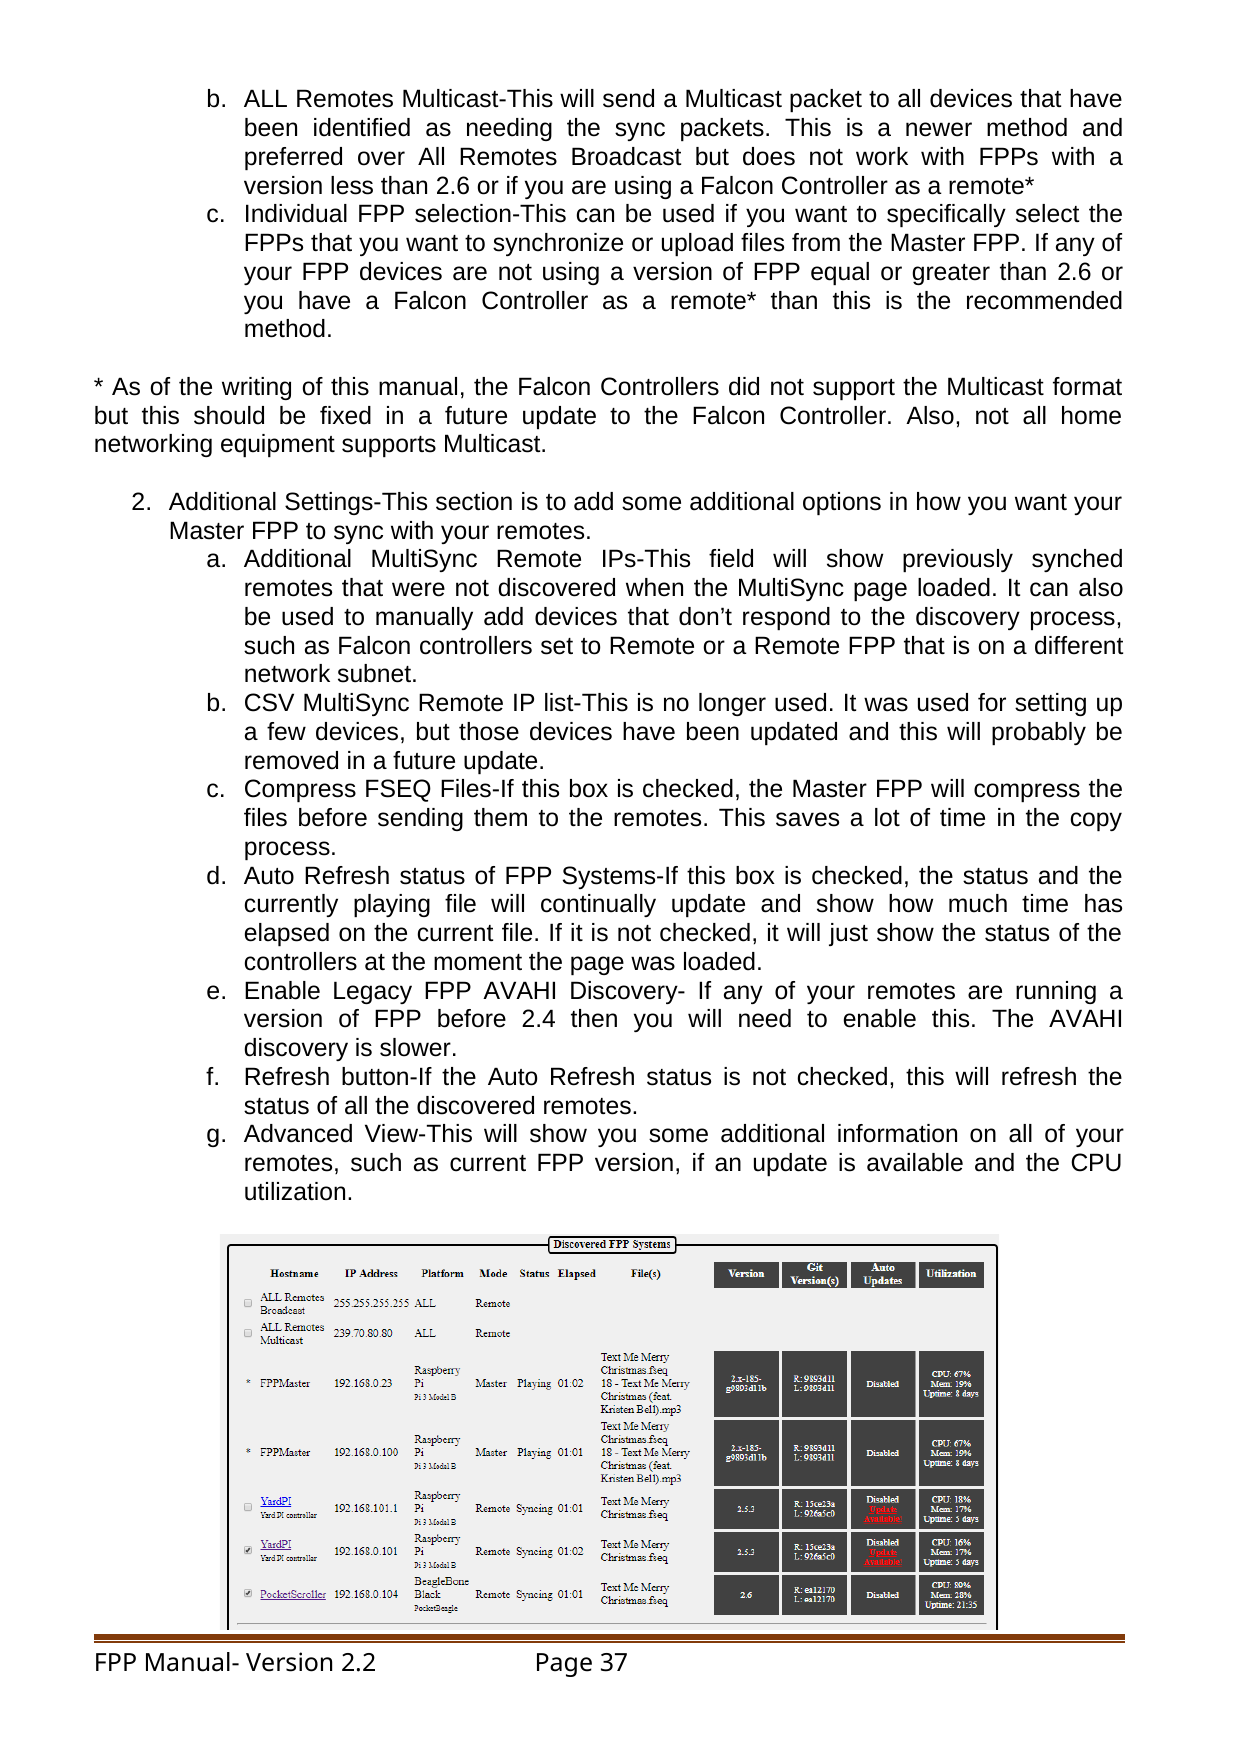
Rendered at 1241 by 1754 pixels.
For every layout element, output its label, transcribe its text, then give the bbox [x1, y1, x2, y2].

picture [219, 1234, 1000, 1630]
list Additional MultiSync Remote IPs-This field will show previously synched remotes that were not discovered when the MultiSync page loaded. It can also be used to manually add devices that don’t respond to the discovery process, such as Falcon controllers set to Remote or a Remote FPP that is on a different network subnet. [206, 544, 1125, 688]
list Enable Legacy FPP AVAHI Discovery- If any of your remotes are running a version of FPP before 2.4 then you will need to enable this. The AVAHI discovery is slower. [206, 976, 1125, 1062]
list Refresh button-If the Auto Refresh status is not checked, this will refresh the status of all the discovered remotes. [206, 1062, 1125, 1119]
list Auto Refresh status of FPP Systems-If this box is checked, the status and the currently playing file will continually update and show how much time has elapsed on the current file. If it is not checked, it will just show the status of the controllers at the moment the page was loaded. [206, 861, 1125, 976]
list Advanced View-This will show you some additional information on all of your remotes, such as current FPP version, if an update is available and the CPU utilization. [206, 1119, 1125, 1206]
list Individual FPP selection-This can be used if you want to specifically select the FPPs that you want to synchronize or upload files from the Master FPP. If any of your FPP devices are not using a version of FPP equal or greater than 2.6 or you have a Falcon Controller as a remote* than this is the recommended method. [206, 199, 1125, 343]
text * As of the writing of this manual, the Falcon Controllers did not support the Multicast format but this should be fixed in a future update to the Falcon Controller. Also, not all home networking equipment supports Multicast. [94, 372, 1125, 458]
list ALL Remotes Multicast-This will send a Multicast packet to all devices that have been identified as needing the sync packets. This is a newer method and preferred over All Remotes Broadcast but does not work with FPPs with a version less than 2.6 or if you are using a Falcon Controller as a remote* [206, 84, 1125, 199]
list CSV MultiSync Remote IP list-This is no longer used. It was used for setting up a few devices, but those devices have been updated and this will probably be removed in a future update. [206, 688, 1125, 774]
list Additional Settings-This section is to add some additional options in how you want your Master FPP to sync with your remotes. [131, 487, 1125, 544]
list Compress FSEQ Files-If this box is checked, the Master FPP will compress the files before sending them to the remotes. This saves a lot of time in the copy process. [206, 774, 1125, 861]
